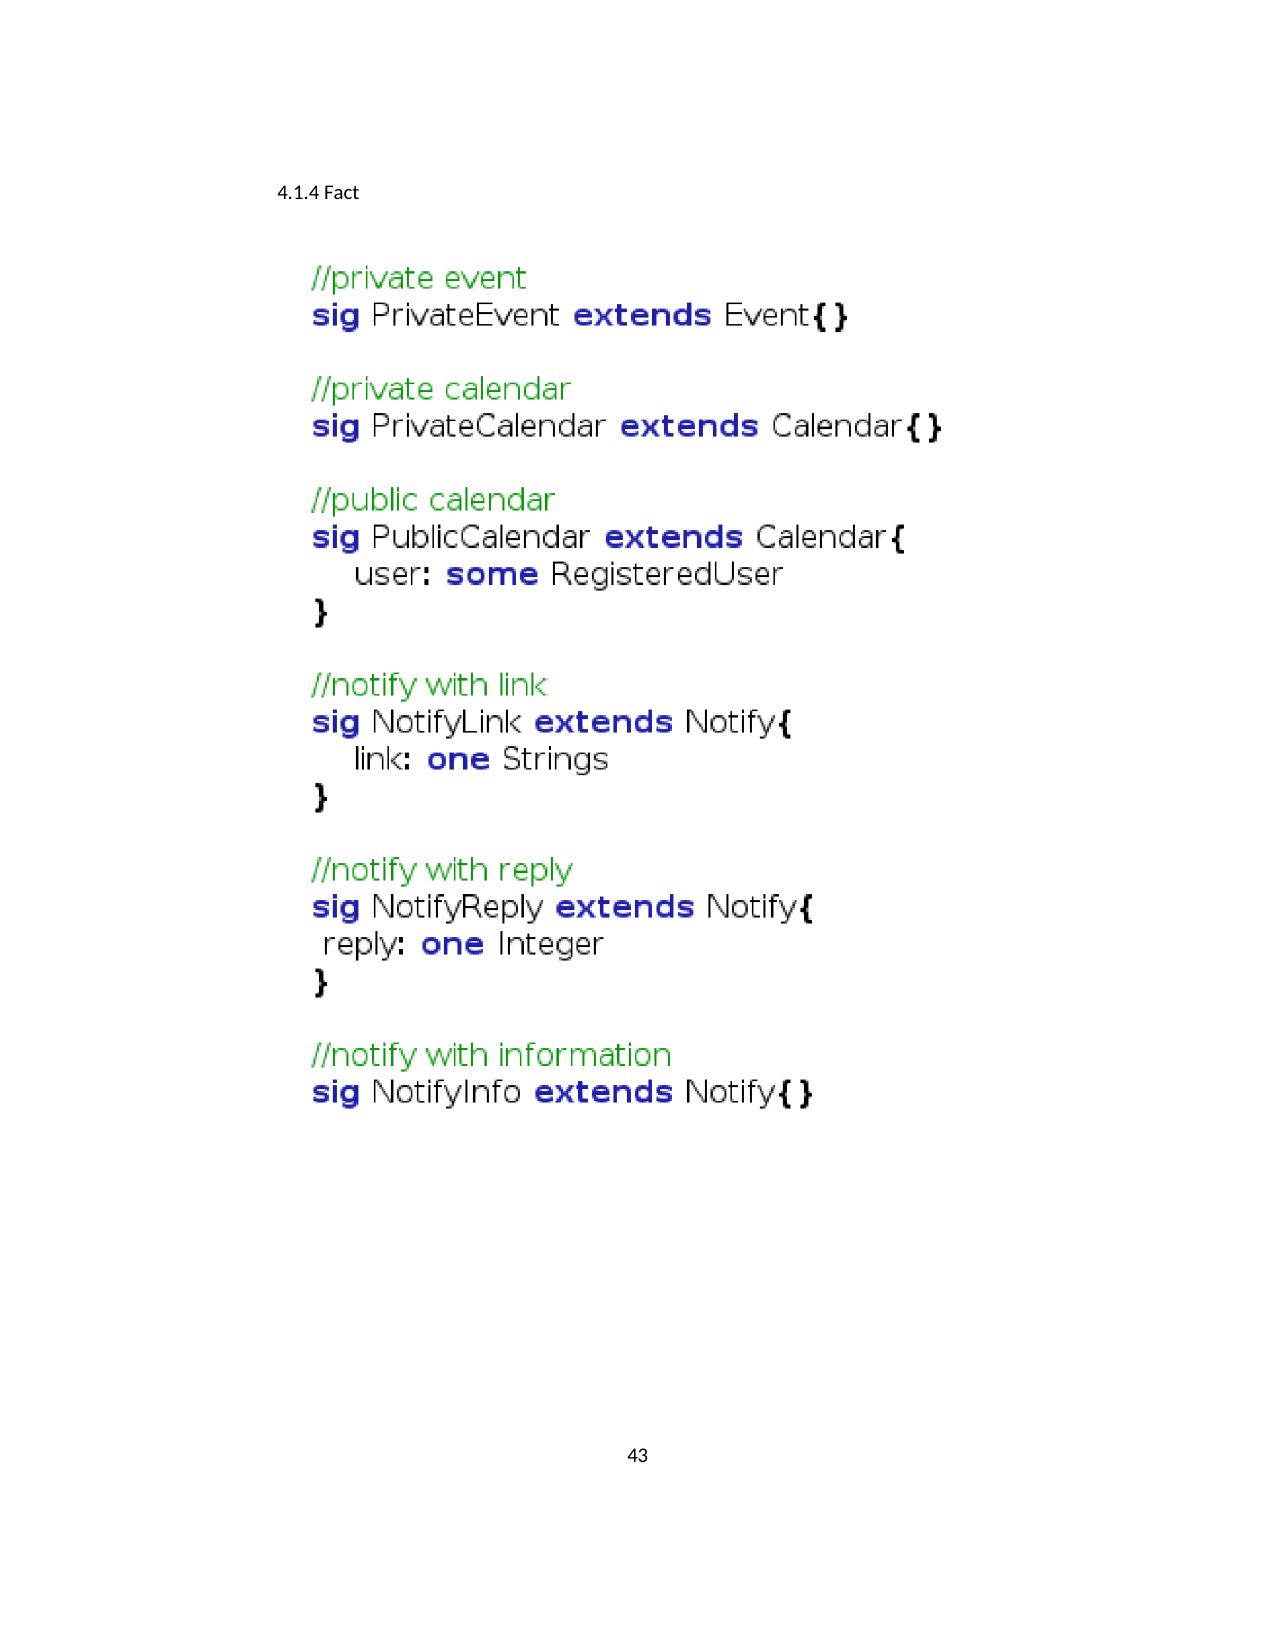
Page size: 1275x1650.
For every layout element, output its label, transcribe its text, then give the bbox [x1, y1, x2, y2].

picture [309, 260, 1078, 1124]
text 4.1.4 Fact [277, 179, 1127, 205]
